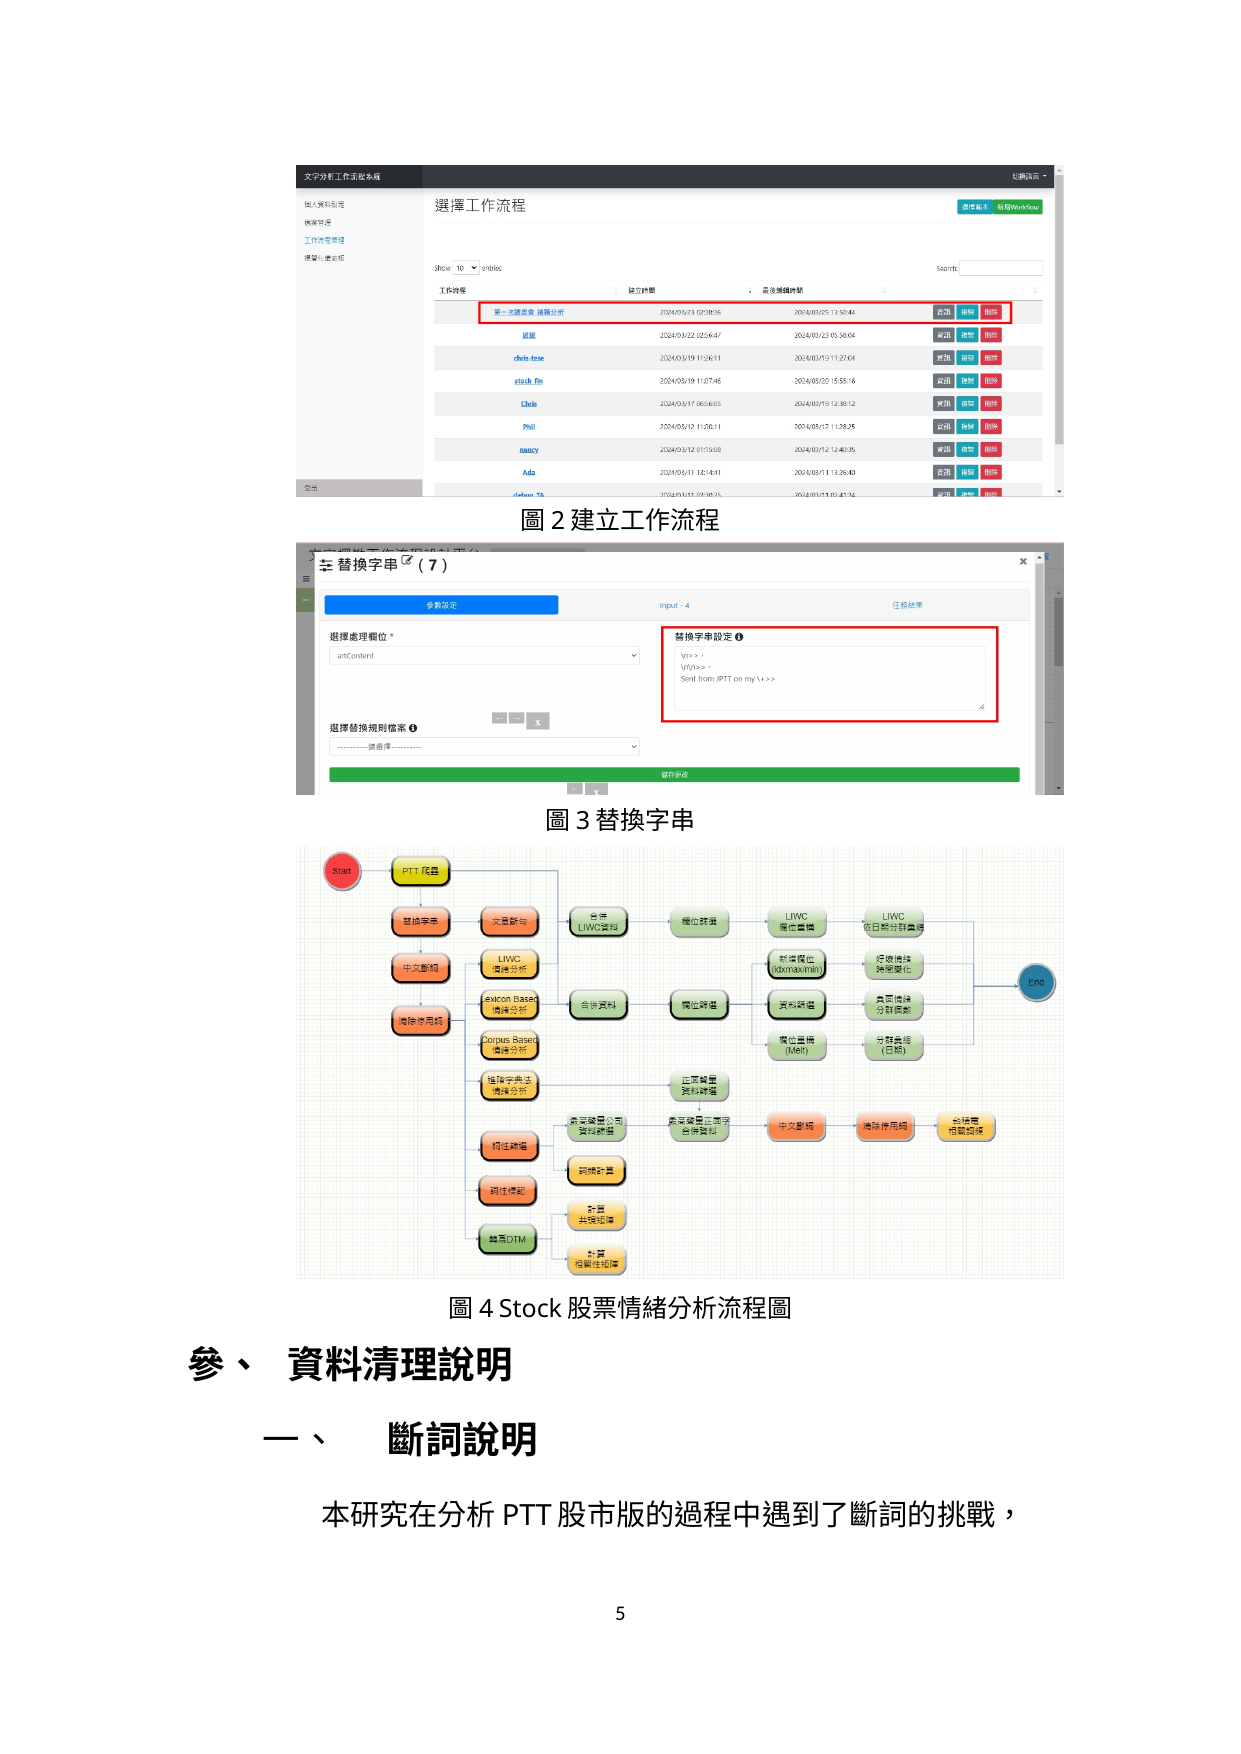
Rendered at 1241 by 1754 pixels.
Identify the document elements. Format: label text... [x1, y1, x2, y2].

list 資料清理說明 [187, 1325, 1053, 1400]
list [262, 1475, 1053, 1550]
picture [296, 165, 1064, 497]
picture [296, 542, 1064, 795]
text 圖 3 替換字串 [187, 800, 1053, 837]
text 圖 4 Stock股票情緒分析流程圖 [187, 1287, 1053, 1325]
picture [296, 846, 1064, 1279]
list 斷詞說明 [262, 1400, 1053, 1475]
text 圖 2 建立工作流程 [187, 500, 1053, 537]
